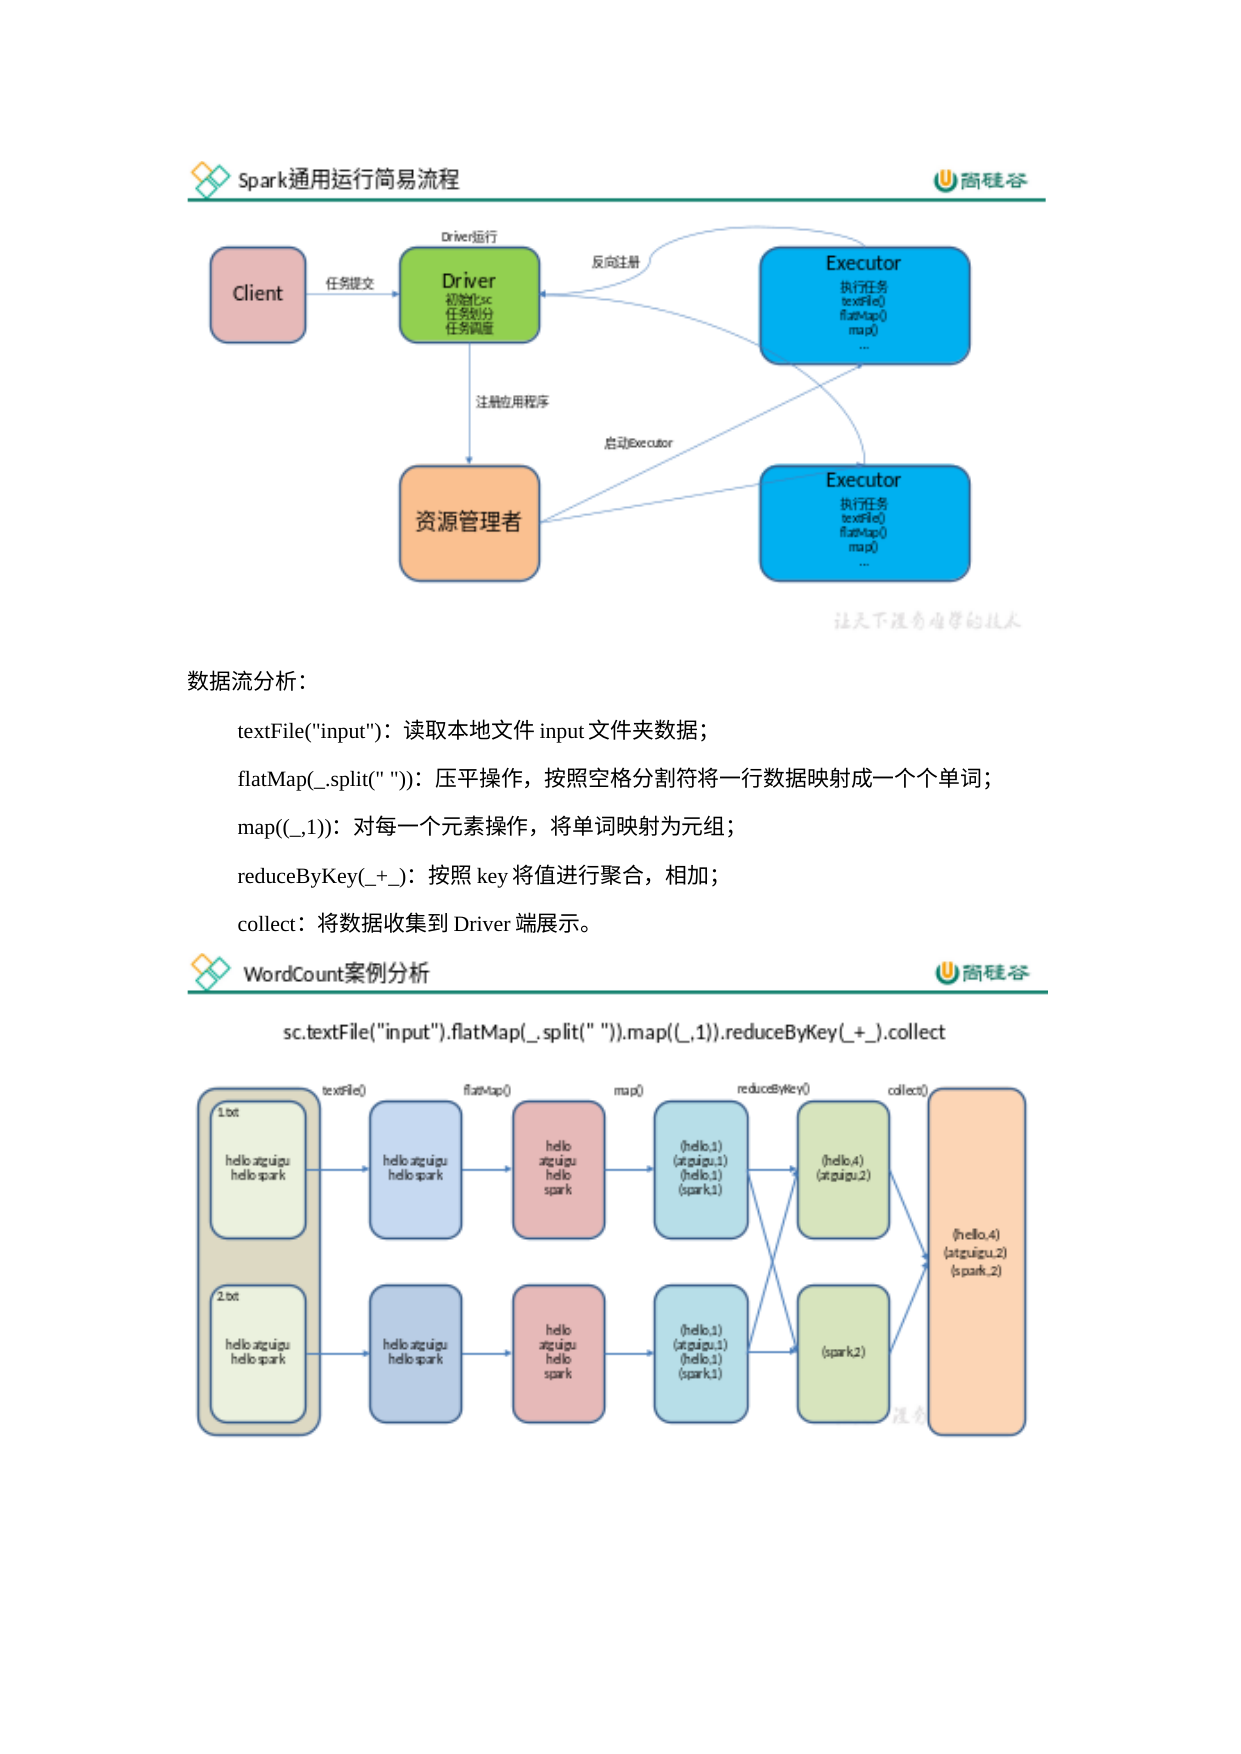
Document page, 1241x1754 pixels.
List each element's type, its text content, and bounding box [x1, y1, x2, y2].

text map((_,1))：对每一个元素操作，将单词映射为元组； [237, 809, 1053, 841]
text textFile("input")：读取本地文件input文件夹数据； [237, 712, 1053, 745]
text collect：将数据收集到Driver端展示。 [237, 906, 1053, 938]
text reduceByKey(_+_)：按照key将值进行聚合，相加； [237, 857, 1053, 890]
text flatMap(_.split(" "))：压平操作，按照空格分割符将一行数据映射成一个个单词； [237, 761, 1053, 793]
text 数据流分析： [187, 664, 1053, 696]
